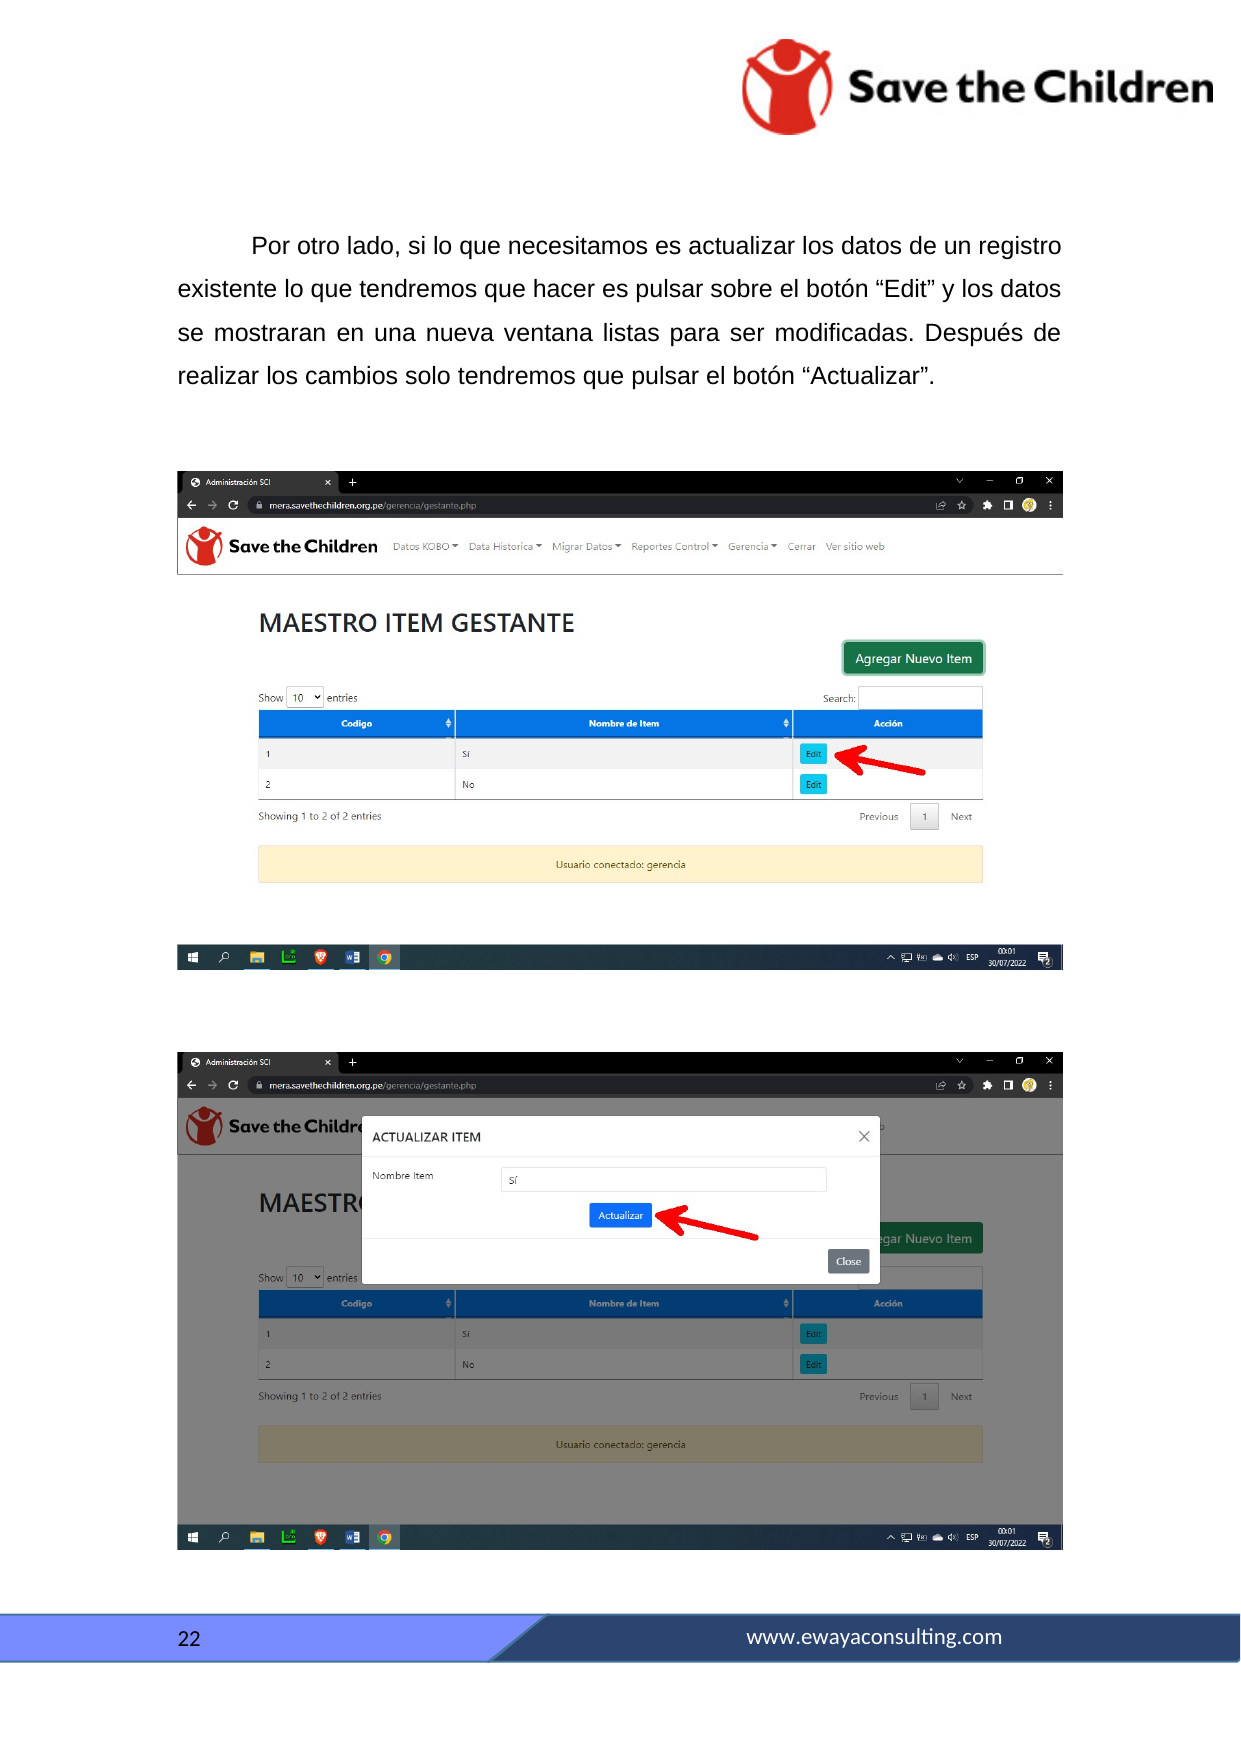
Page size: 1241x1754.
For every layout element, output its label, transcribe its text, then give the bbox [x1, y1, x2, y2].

picture [177, 471, 1063, 970]
picture [742, 39, 1213, 135]
text Por otro lado, si lo que necesitamos es actualizar los datos de un registro existente lo que tendremos que hacer es pulsar sobre el botón “Edit” y los datos se mostraran en una nueva ventana listas para ser modificadas. Después de realizar los cambios solo tendremos que pulsar el botón “Actualizar”. [177, 231, 1063, 389]
picture [177, 1052, 1063, 1550]
